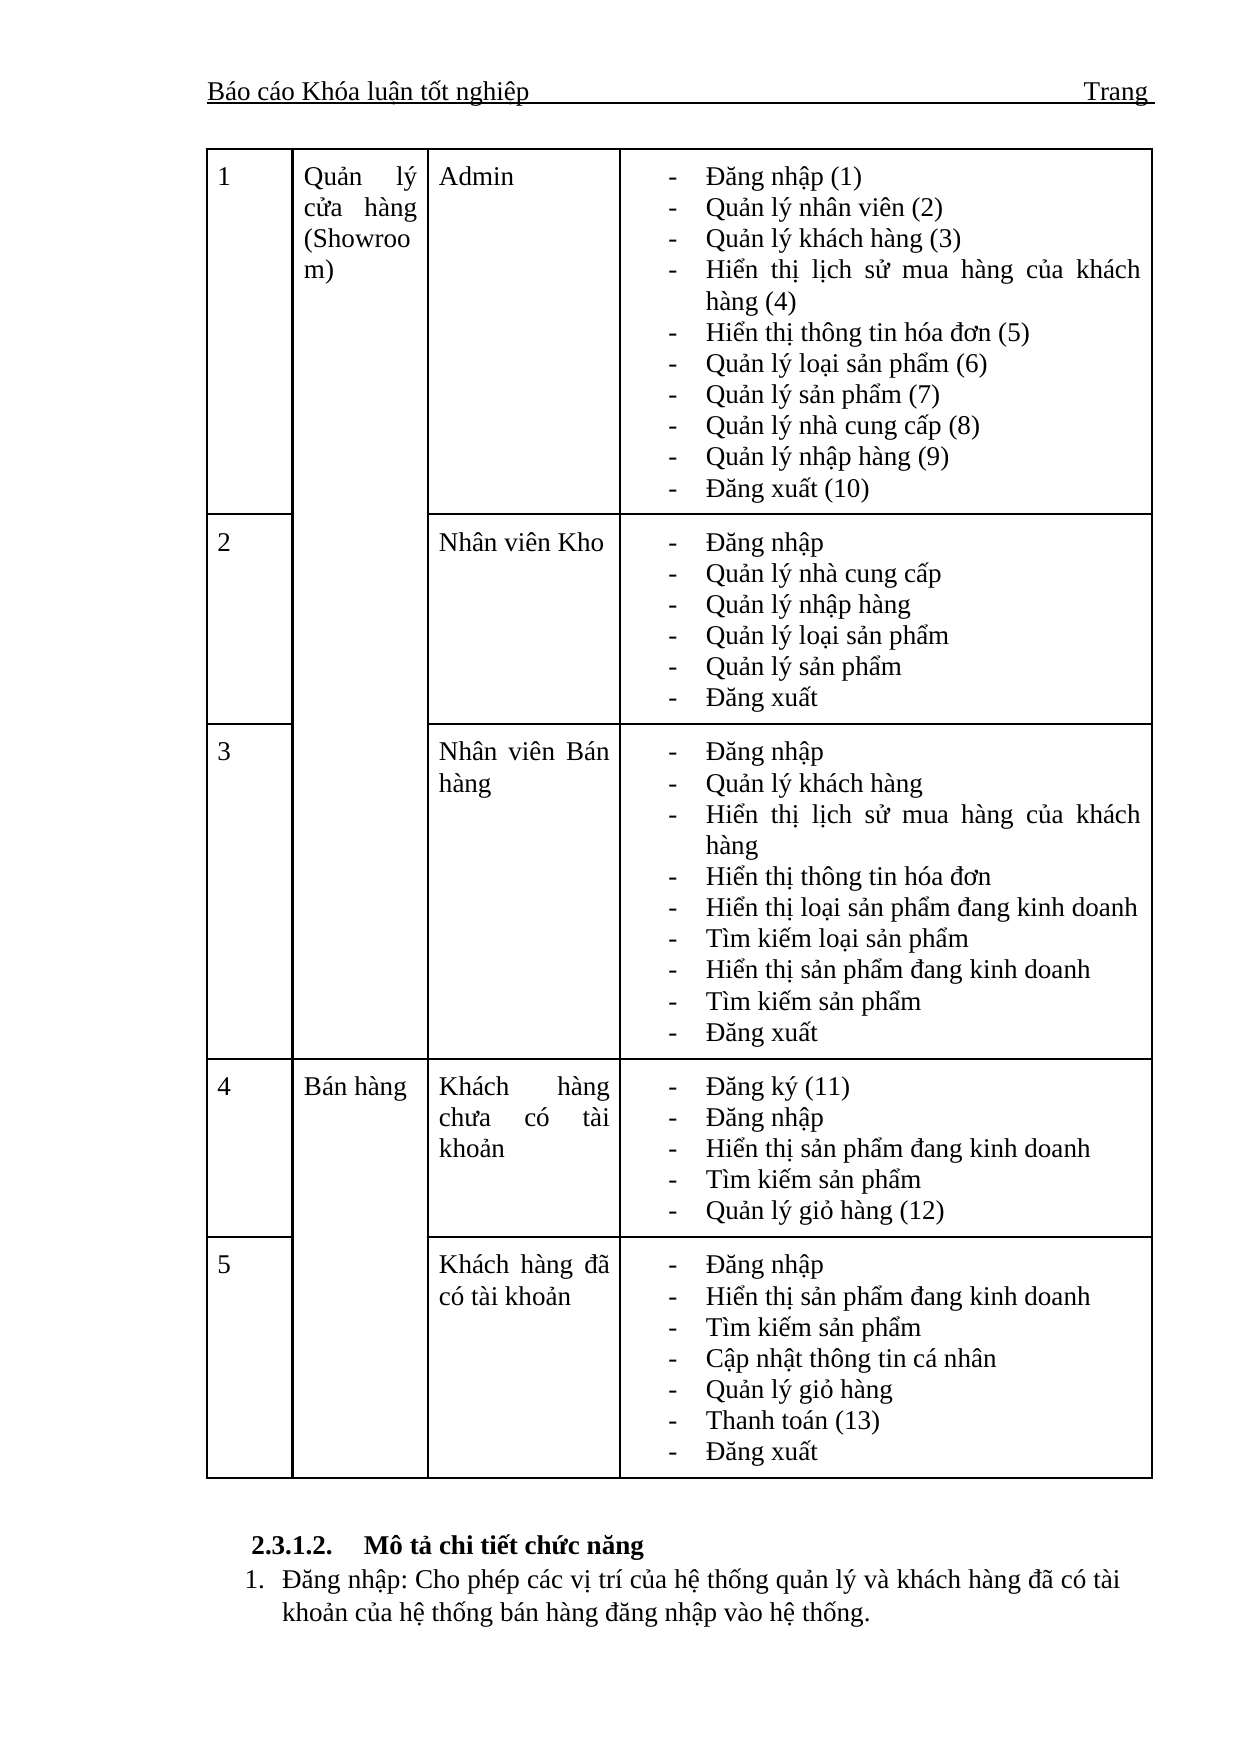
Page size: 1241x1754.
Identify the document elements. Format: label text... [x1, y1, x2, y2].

table_cell Admin [429, 150, 619, 513]
table_cell Quản lý cửa hàng (Showroom) [294, 150, 427, 1057]
table_cell 3 [208, 725, 291, 1057]
list Đăng nhập: Cho phép các vị trí của hệ thống quản lý và khách hàng đã có tài khoản của hệ thống bán hàng đăng nhập vào hệ thống. [244, 1563, 1122, 1627]
table_cell Đăng nhập (1) Quản lý nhân viên (2) Quản lý khách hàng (3) Hiển thị lịch sử mua hàng của khách hàng (4) Hiển thị thông tin hóa đơn (5) Quản lý loại sản phẩm (6) Quản lý sản phẩm (7) Quản lý nhà cung cấp (8) Quản lý nhập hàng (9) Đăng xuất (10) [621, 150, 1151, 513]
table_cell Khách hàng đã có tài khoản [429, 1238, 619, 1477]
table_cell Bán hàng [294, 1060, 427, 1477]
table_cell 5 [208, 1238, 291, 1477]
subtitle Mô tả chi tiết chức năng [251, 1529, 1122, 1560]
table_cell Nhân viên Kho [429, 515, 619, 723]
table_cell 4 [208, 1060, 291, 1236]
table_cell 1 [208, 150, 291, 513]
table_cell Đăng nhập Quản lý nhà cung cấp Quản lý nhập hàng Quản lý loại sản phẩm Quản lý sản phẩm Đăng xuất [621, 515, 1151, 723]
table_cell Khách hàng chưa có tài khoản [429, 1060, 619, 1236]
table_cell Đăng ký (11) Đăng nhập Hiển thị sản phẩm đang kinh doanh Tìm kiếm sản phẩm Quản lý giỏ hàng (12) [621, 1060, 1151, 1236]
table_cell Nhân viên Bán hàng [429, 725, 619, 1057]
table_cell Đăng nhập Hiển thị sản phẩm đang kinh doanh Tìm kiếm sản phẩm Cập nhật thông tin cá nhân Quản lý giỏ hàng Thanh toán (13) Đăng xuất [621, 1238, 1151, 1477]
table_cell Đăng nhập Quản lý khách hàng Hiển thị lịch sử mua hàng của khách hàng Hiển thị thông tin hóa đơn Hiển thị loại sản phẩm đang kinh doanh Tìm kiếm loại sản phẩm Hiển thị sản phẩm đang kinh doanh Tìm kiếm sản phẩm Đăng xuất [621, 725, 1151, 1057]
table_cell 2 [208, 515, 291, 723]
